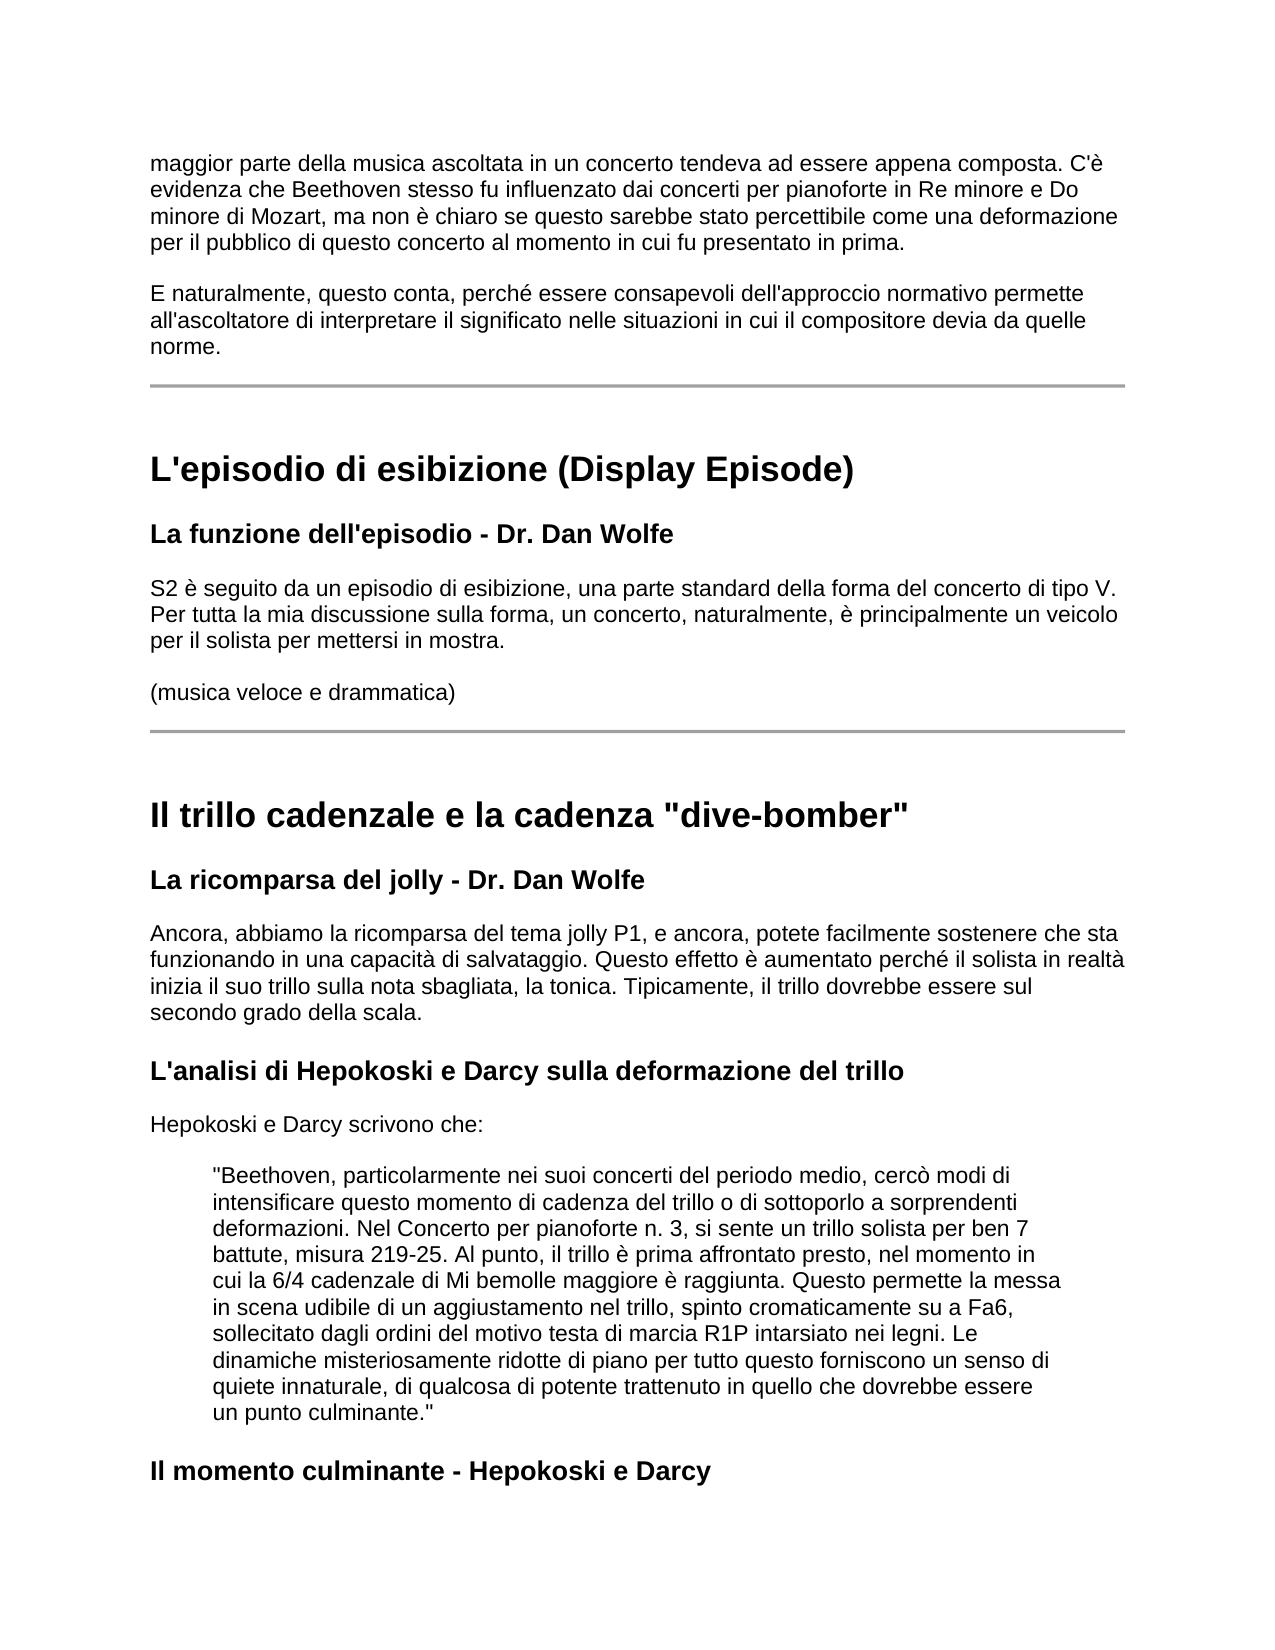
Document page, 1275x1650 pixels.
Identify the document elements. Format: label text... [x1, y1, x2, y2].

subtitle La funzione dell'episodio - Dr. Dan Wolfe [150, 518, 1125, 549]
subtitle L'episodio di esibizione (Display Episode) [150, 448, 1125, 489]
text S2 è seguito da un episodio di esibizione, una parte standard della forma del concerto di tipo V. Per tutta la mia discussione sulla forma, un concerto, naturalmente, è principalmente un veicolo per il solista per mettersi in mostra. [150, 574, 1125, 653]
subtitle Il trillo cadenzale e la cadenza "dive-bomber" [150, 794, 1125, 834]
text (musica veloce e drammatica) [150, 678, 1125, 705]
text Hepokoski e Darcy scrivono che: [150, 1111, 1125, 1137]
subtitle Il momento culminante - Hepokoski e Darcy [150, 1455, 1125, 1486]
subtitle L'analisi di Hepokoski e Darcy sulla deformazione del trillo [150, 1054, 1125, 1086]
text "Beethoven, particolarmente nei suoi concerti del periodo medio, cercò modi di intensificare questo momento di cadenza del trillo o di sottoporlo a sorprendenti deformazioni. Nel Concerto per pianoforte n. 3, si sente un trillo solista per ben 7 battute, misura 219-25. Al punto, il trillo è prima affrontato presto, nel momento in cui la 6/4 cadenzale di Mi bemolle maggiore è raggiunta. Questo permette la messa in scena udibile di un aggiustamento nel trillo, spinto cromaticamente su a Fa6, sollecitato dagli ordini del motivo testa di marcia R1P intarsiato nei legni. Le dinamiche misteriosamente ridotte di piano per tutto questo forniscono un senso di quiete innaturale, di qualcosa di potente trattenuto in quello che dovrebbe essere un punto culminante." [212, 1162, 1062, 1426]
text Ancora, abbiamo la ricomparsa del tema jolly P1, e ancora, potete facilmente sostenere che sta funzionando in una capacità di salvataggio. Questo effetto è aumentato perché il solista in realtà inizia il suo trillo sulla nota sbagliata, la tonica. Tipicamente, il trillo dovrebbe essere sul secondo grado della scala. [150, 920, 1125, 1025]
subtitle La ricomparsa del jolly - Dr. Dan Wolfe [150, 864, 1125, 895]
text E naturalmente, questo conta, perché essere consapevoli dell'approccio normativo permette all'ascoltatore di interpretare il significato nelle situazioni in cui il compositore devia da quelle norme. [150, 280, 1125, 359]
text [150, 150, 1125, 255]
